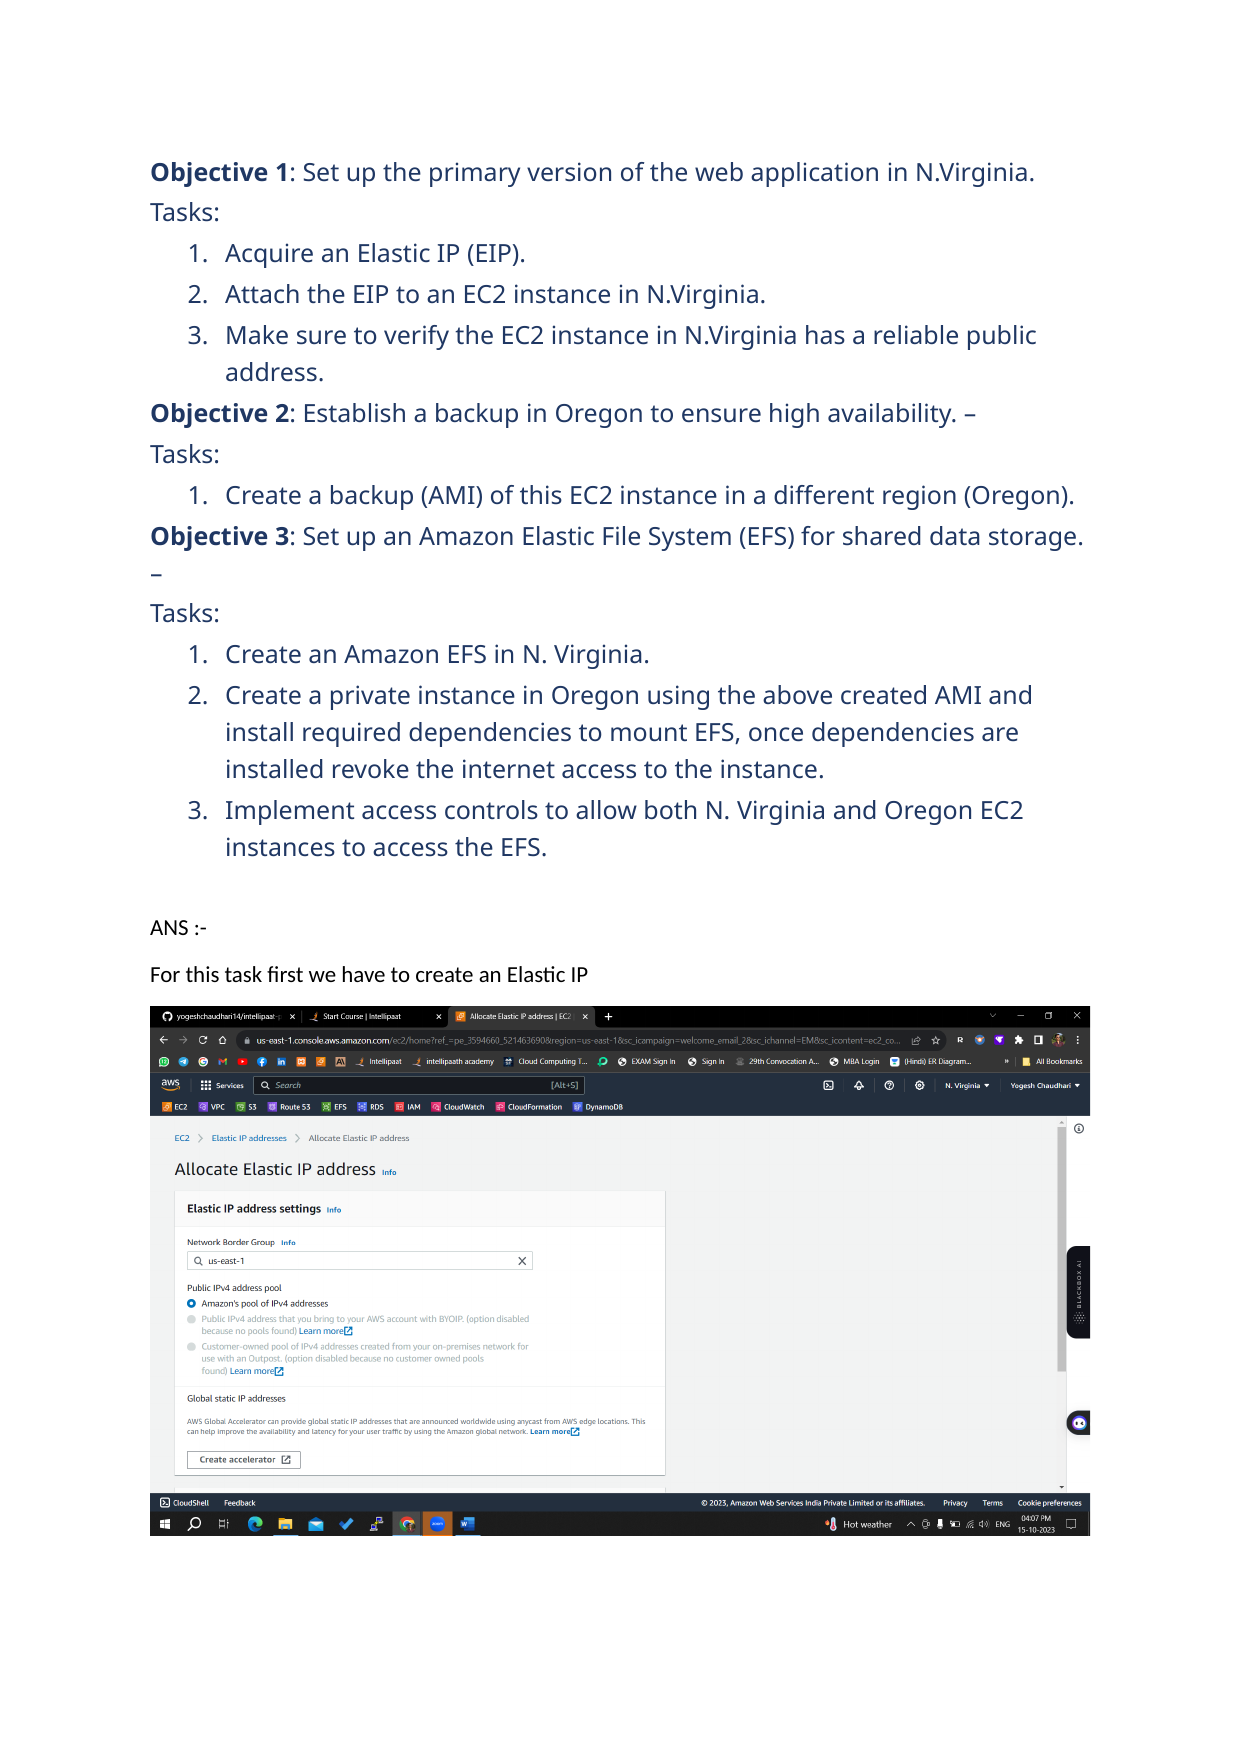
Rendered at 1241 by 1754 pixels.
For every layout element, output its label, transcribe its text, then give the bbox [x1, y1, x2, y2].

picture [150, 1006, 1091, 1536]
subtitle Create an Amazon EFS in N. Virginia. [187, 637, 1090, 671]
subtitle Attach the EIP to an EC2 instance in N.Virginia. [187, 277, 1090, 311]
subtitle Objective 1: Set up the primary version of the web application in N.Virginia. [150, 154, 1090, 188]
subtitle Make sure to verify the EC2 instance in N.Virginia has a reliable public address. [187, 318, 1090, 389]
subtitle Create a backup (AMI) of this EC2 instance in a different region (Oregon). [187, 477, 1090, 512]
subtitle Tasks: [150, 195, 1090, 229]
subtitle Acquire an Elastic IP (EIP). [187, 236, 1090, 270]
text For this task first we have to create an Elastic IP [150, 960, 1090, 988]
subtitle Tasks: [150, 437, 1090, 471]
text ANS :- [150, 913, 1090, 941]
subtitle Objective 2: Establish a backup in Oregon to ensure high availability. – [150, 396, 1090, 430]
subtitle Create a private instance in Oregon using the above created AMI and install required dependencies to mount EFS, once dependencies are installed revoke the internet access to the instance. [187, 678, 1090, 786]
subtitle Tasks: [150, 596, 1090, 630]
subtitle Implement access controls to allow both N. Virginia and Oregon EC2 instances to access the EFS. [187, 792, 1090, 863]
subtitle Objective 3: Set up an Amazon Elastic File System (EFS) for shared data storage. – [150, 518, 1090, 589]
